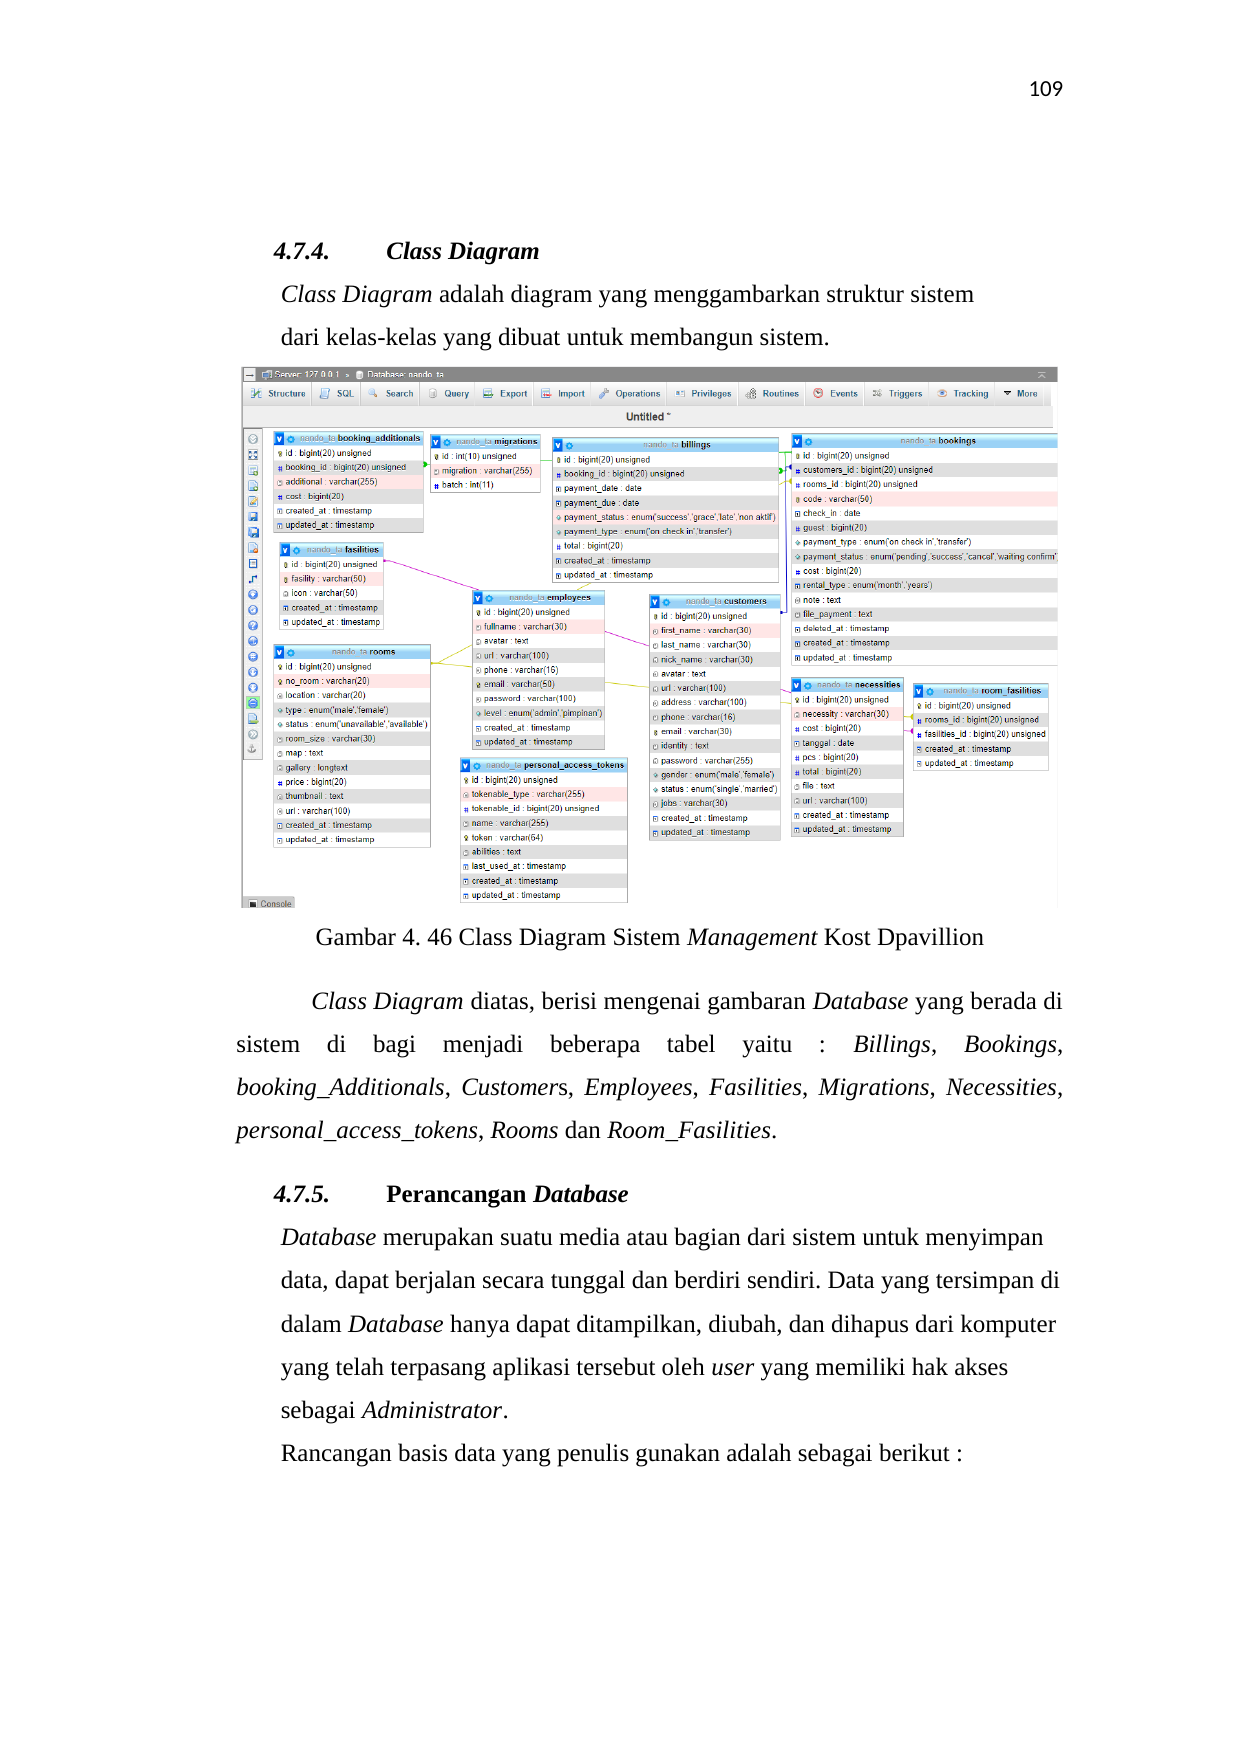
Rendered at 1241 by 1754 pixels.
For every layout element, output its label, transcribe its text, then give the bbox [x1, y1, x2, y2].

text Class Diagram adalah diagram yang menggambarkan struktur sistem dari kelas-kelas yang dibuat untuk membangun sistem. [281, 279, 1006, 351]
picture [241, 365, 1058, 908]
list Rancangan basis data yang penulis gunakan adalah sebagai berikut : [281, 1438, 1063, 1467]
subtitle Class Diagram [274, 236, 1063, 265]
list Database merupakan suatu media atau bagian dari sistem untuk menyimpan data, dapat berjalan secara tunggal dan berdiri sendiri. Data yang tersimpan di dalam Database hanya dapat ditampilkan, diubah, dan dihapus dari komputer yang telah terpasang aplikasi tersebut oleh user yang memiliki hak akses sebagai Administrator. [281, 1222, 1063, 1424]
text Class Diagram diatas, berisi mengenai gambaran Database yang berada di sistem di bagi menjadi beberapa tabel yaitu : Billings, Bookings, booking_Additionals, Customers, Employees, Fasilities, Migrations, Necessities, personal_access_tokens, Rooms dan Room_Fasilities. [236, 986, 1063, 1144]
subtitle Perancangan Database [274, 1179, 1063, 1208]
text Gambar 4. 46 Class Diagram Sistem Management Kost Dpavillion [236, 922, 1063, 951]
